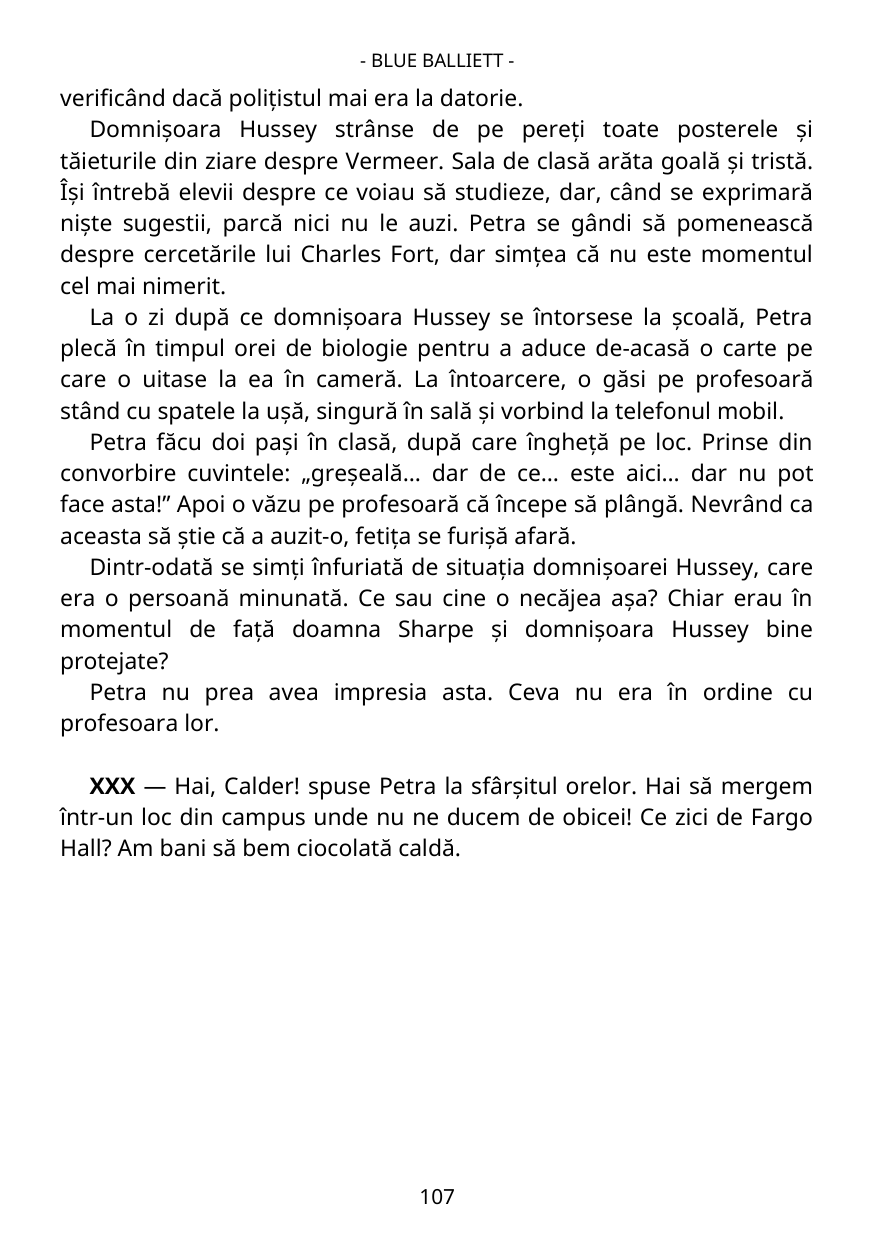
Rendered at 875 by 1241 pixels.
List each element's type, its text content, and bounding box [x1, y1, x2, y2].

text Dintr-odată se simţi înfuriată de situaţia domnişoarei Hussey, care era o persoană minunată. Ce sau cine o necăjea aşa? Chiar erau în momentul de faţă doamna Sharpe şi domnişoara Hussey bine protejate? [60, 551, 814, 676]
text XXX — Hai, Calder! spuse Petra la sfârşitul orelor. Hai să mergem într-un loc din campus unde nu ne ducem de obicei! Ce zici de Fargo Hall? Am bani să bem ciocolată caldă. [60, 770, 814, 863]
text Domnişoara Hussey strânse de pe pereţi toate posterele şi tăieturile din ziare despre Vermeer. Sala de clasă arăta goală şi tristă. Îşi întrebă elevii despre ce voiau să studieze, dar, când se exprimară nişte sugestii, parcă nici nu le auzi. Petra se gândi să pomenească despre cercetările lui Charles Fort, dar simţea că nu este momentul cel mai nimerit. [60, 113, 814, 301]
text Petra nu prea avea impresia asta. Ceva nu era în ordine cu profesoara lor. [60, 676, 814, 738]
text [60, 82, 814, 113]
text Petra făcu doi paşi în clasă, după care îngheţă pe loc. Prinse din convorbire cuvintele: „greşeală… dar de ce… este aici… dar nu pot face asta!” Apoi o văzu pe profesoară că începe să plângă. Nevrând ca aceasta să ştie că a auzit-o, fetiţa se furişă afară. [60, 426, 814, 551]
text La o zi după ce domnişoara Hussey se întorsese la şcoală, Petra plecă în timpul orei de biologie pentru a aduce de-acasă o carte pe care o uitase la ea în cameră. La întoarcere, o găsi pe profesoară stând cu spatele la uşă, singură în sală şi vorbind la telefonul mobil. [60, 301, 814, 426]
